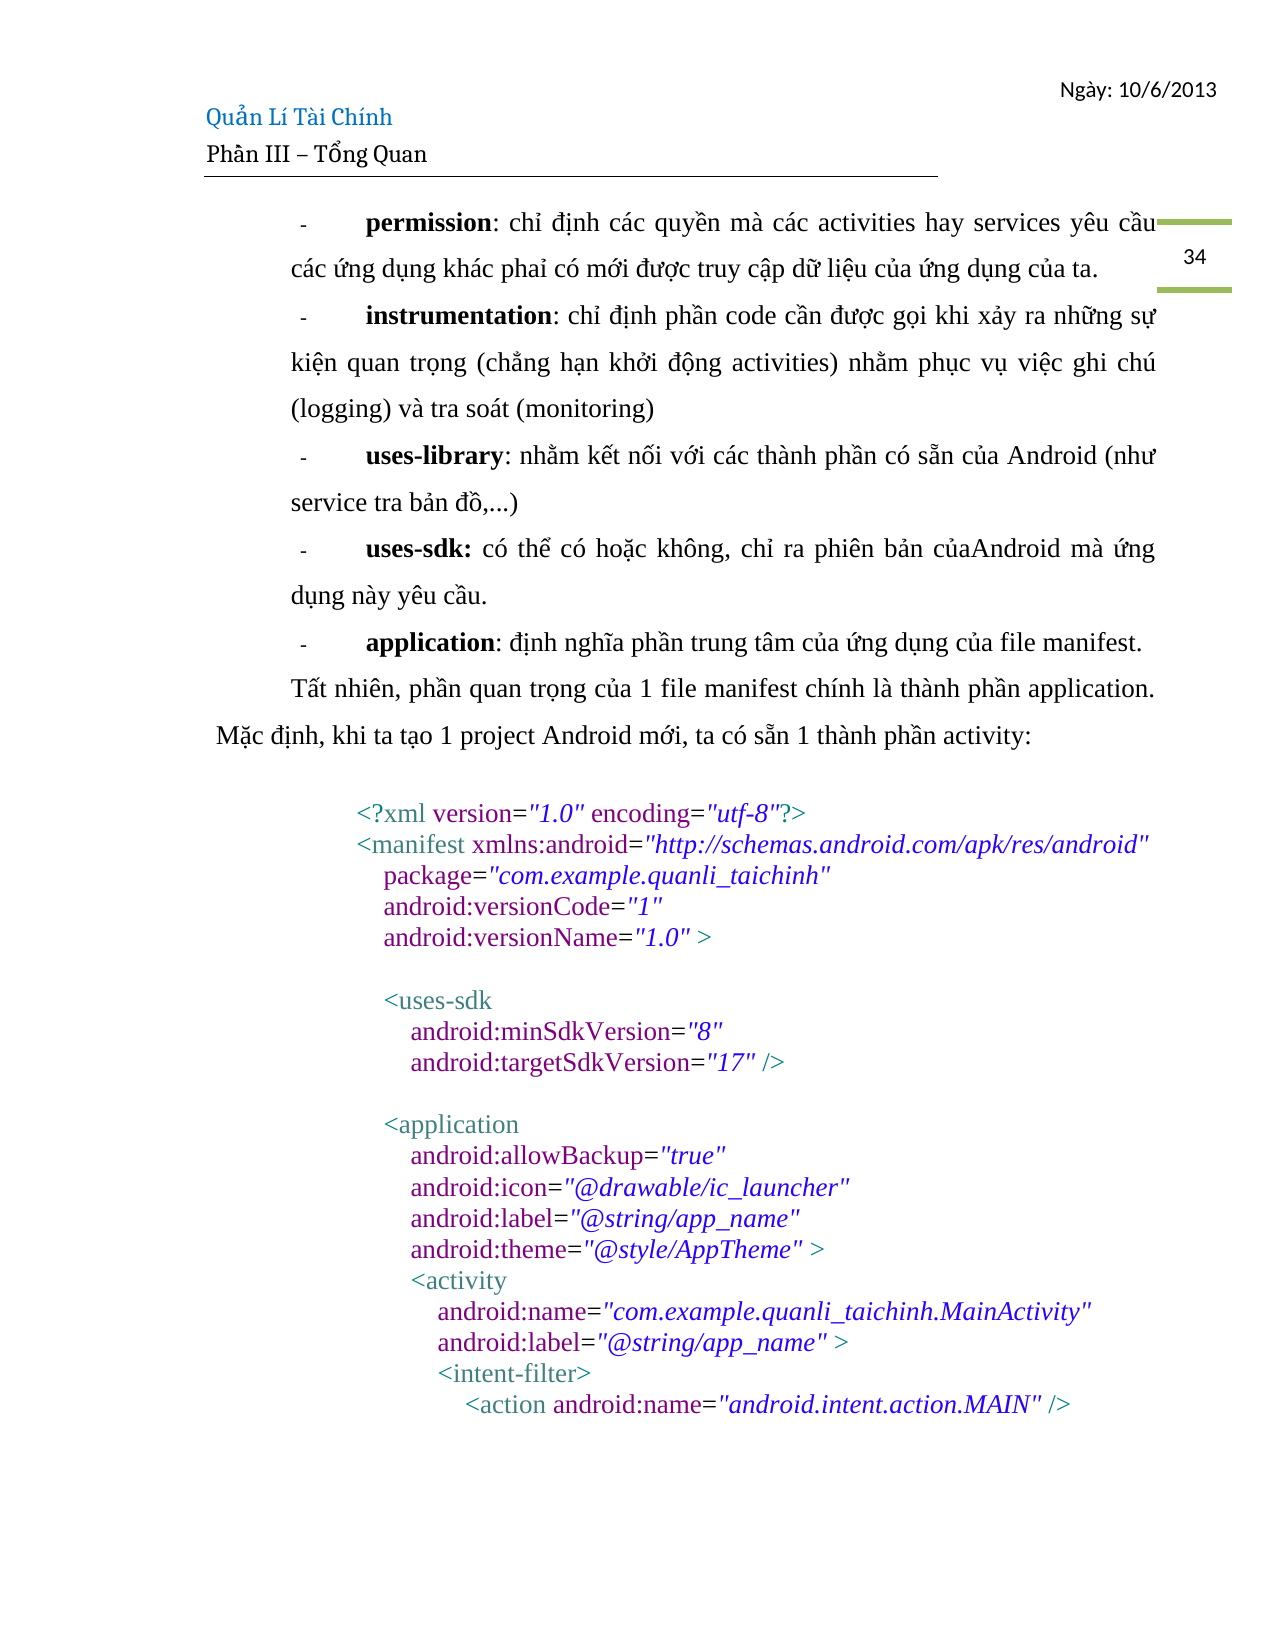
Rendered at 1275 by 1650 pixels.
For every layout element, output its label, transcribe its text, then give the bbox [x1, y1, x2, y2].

text android:targetSdkVersion="17" /> [216, 1046, 1157, 1077]
text android:theme="@style/AppTheme" > [216, 1233, 1157, 1264]
list instrumentation: chỉ định phần code cần được gọi khi xảy ra những sự kiện quan trọng (chẳng hạn khởi động activities) nhằm phục vụ việc ghi chú (logging) và tra soát (monitoring) [291, 299, 1157, 423]
text Tất nhiên, phần quan trọng của 1 file manifest chính là thành phần application. Mặc định, khi ta tạo 1 project Android mới, ta có sẵn 1 thành phần activity: [216, 672, 1157, 750]
list uses-sdk: có thể có hoặc không, chỉ ra phiên bản củaAndroid mà ứng dụng này yêu cầu. [291, 532, 1157, 610]
list uses-library: nhằm kết nối với các thành phần có sẵn của Android (như service tra bản đồ,...) [291, 439, 1157, 517]
text <uses-sdk [216, 984, 1157, 1015]
text android:minSdkVersion="8" [216, 1015, 1157, 1046]
text <action android:name="android.intent.action.MAIN" /> [216, 1389, 1157, 1420]
text package="com.example.quanli_taichinh" [216, 859, 1157, 890]
text <application [216, 1108, 1157, 1139]
list application: định nghĩa phần trung tâm của ứng dụng của file manifest. [291, 626, 1157, 657]
text android:name="com.example.quanli_taichinh.MainActivity" [216, 1295, 1157, 1326]
text android:label="@string/app_name" [216, 1202, 1157, 1233]
text <?xml version="1.0" encoding="utf-8"?> [216, 797, 1157, 828]
text <intent-filter> [216, 1357, 1157, 1389]
list permission: chỉ định các quyền mà các activities hay services yêu cầu các ứng dụng khác phaỉ có mới được truy cập dữ liệu của ứng dụng của ta. [291, 206, 1157, 283]
text android:versionCode="1" [216, 890, 1157, 921]
text android:label="@string/app_name" > [216, 1326, 1157, 1357]
text <manifest xmlns:android="http://schemas.android.com/apk/res/android" [216, 828, 1157, 859]
text android:allowBackup="true" [216, 1139, 1157, 1171]
text <activity [216, 1264, 1157, 1295]
text android:versionName="1.0" > [216, 921, 1157, 953]
text android:icon="@drawable/ic_launcher" [216, 1171, 1157, 1202]
